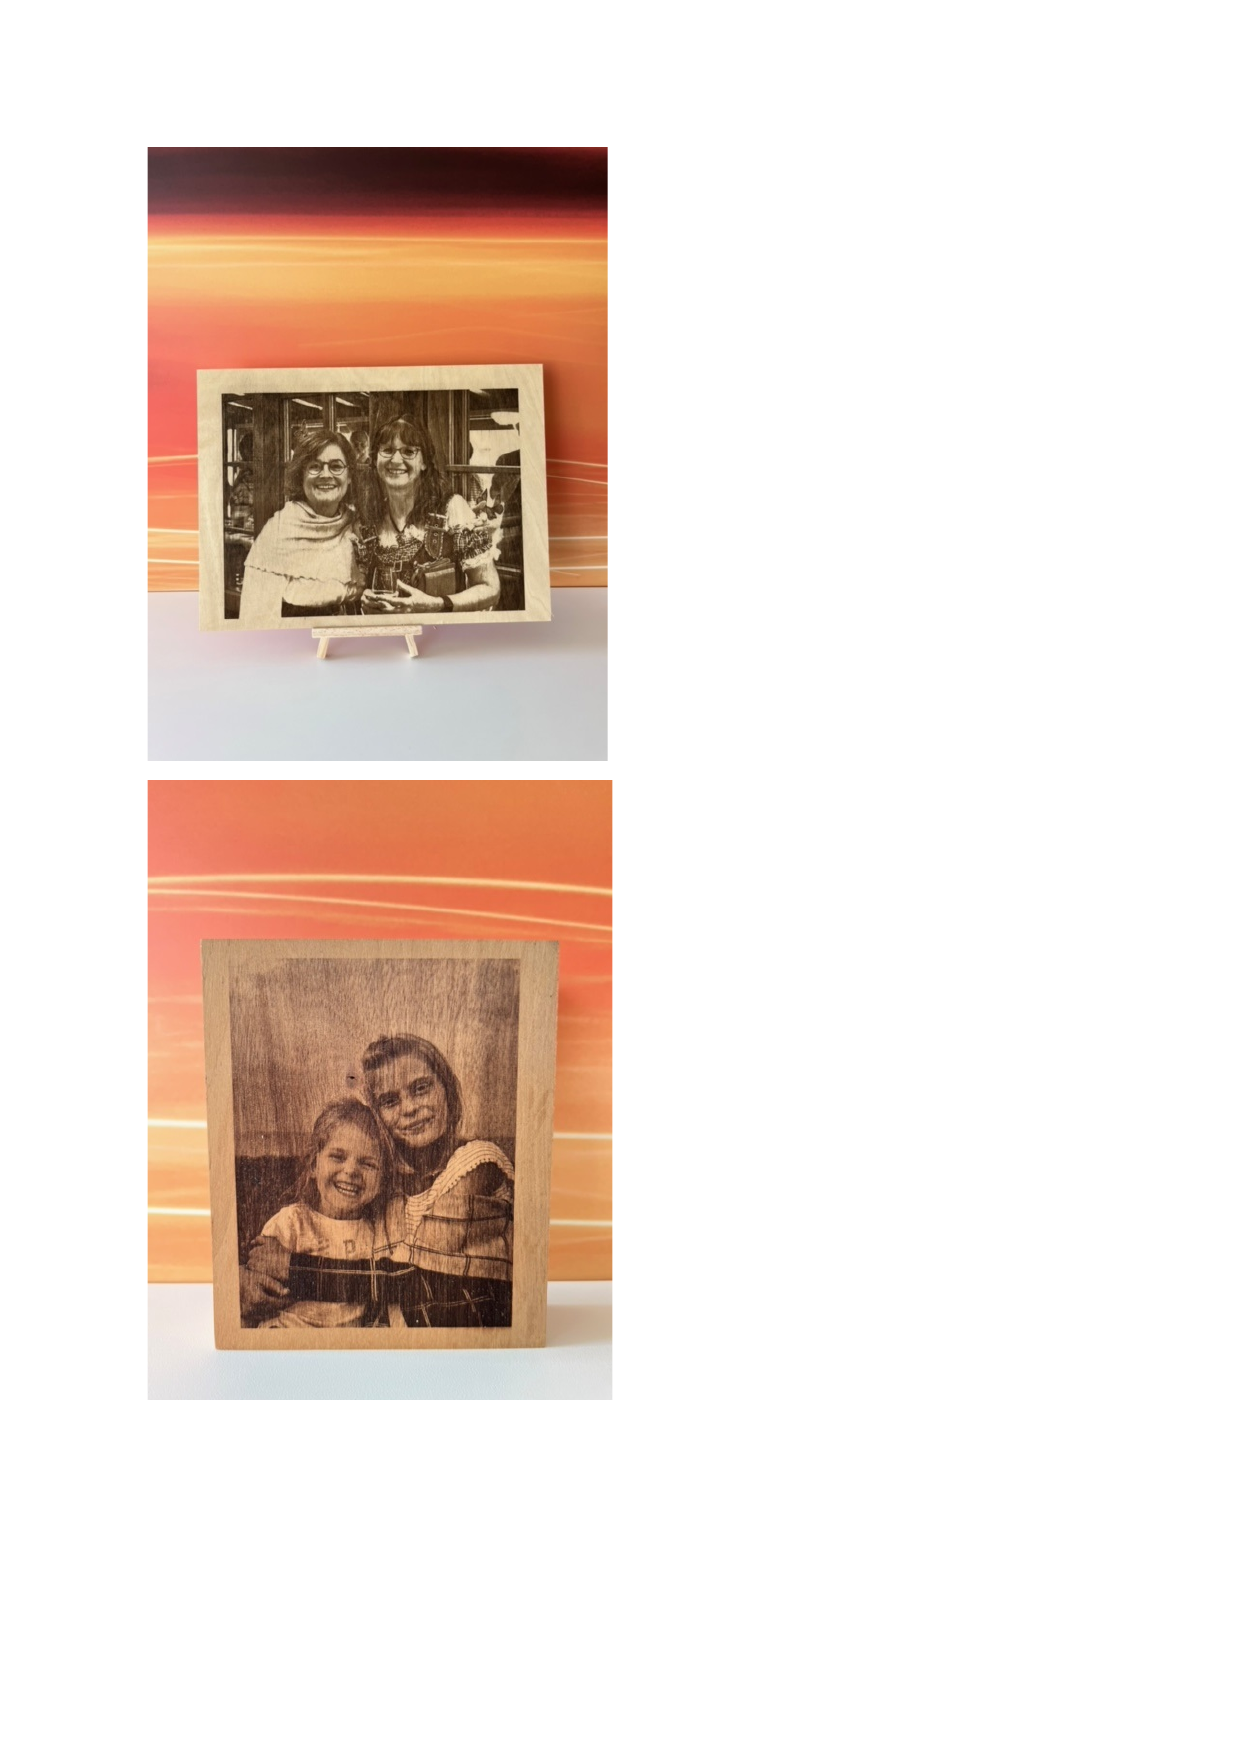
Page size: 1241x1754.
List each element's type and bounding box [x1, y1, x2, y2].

picture [147, 780, 613, 1400]
picture [147, 147, 608, 761]
